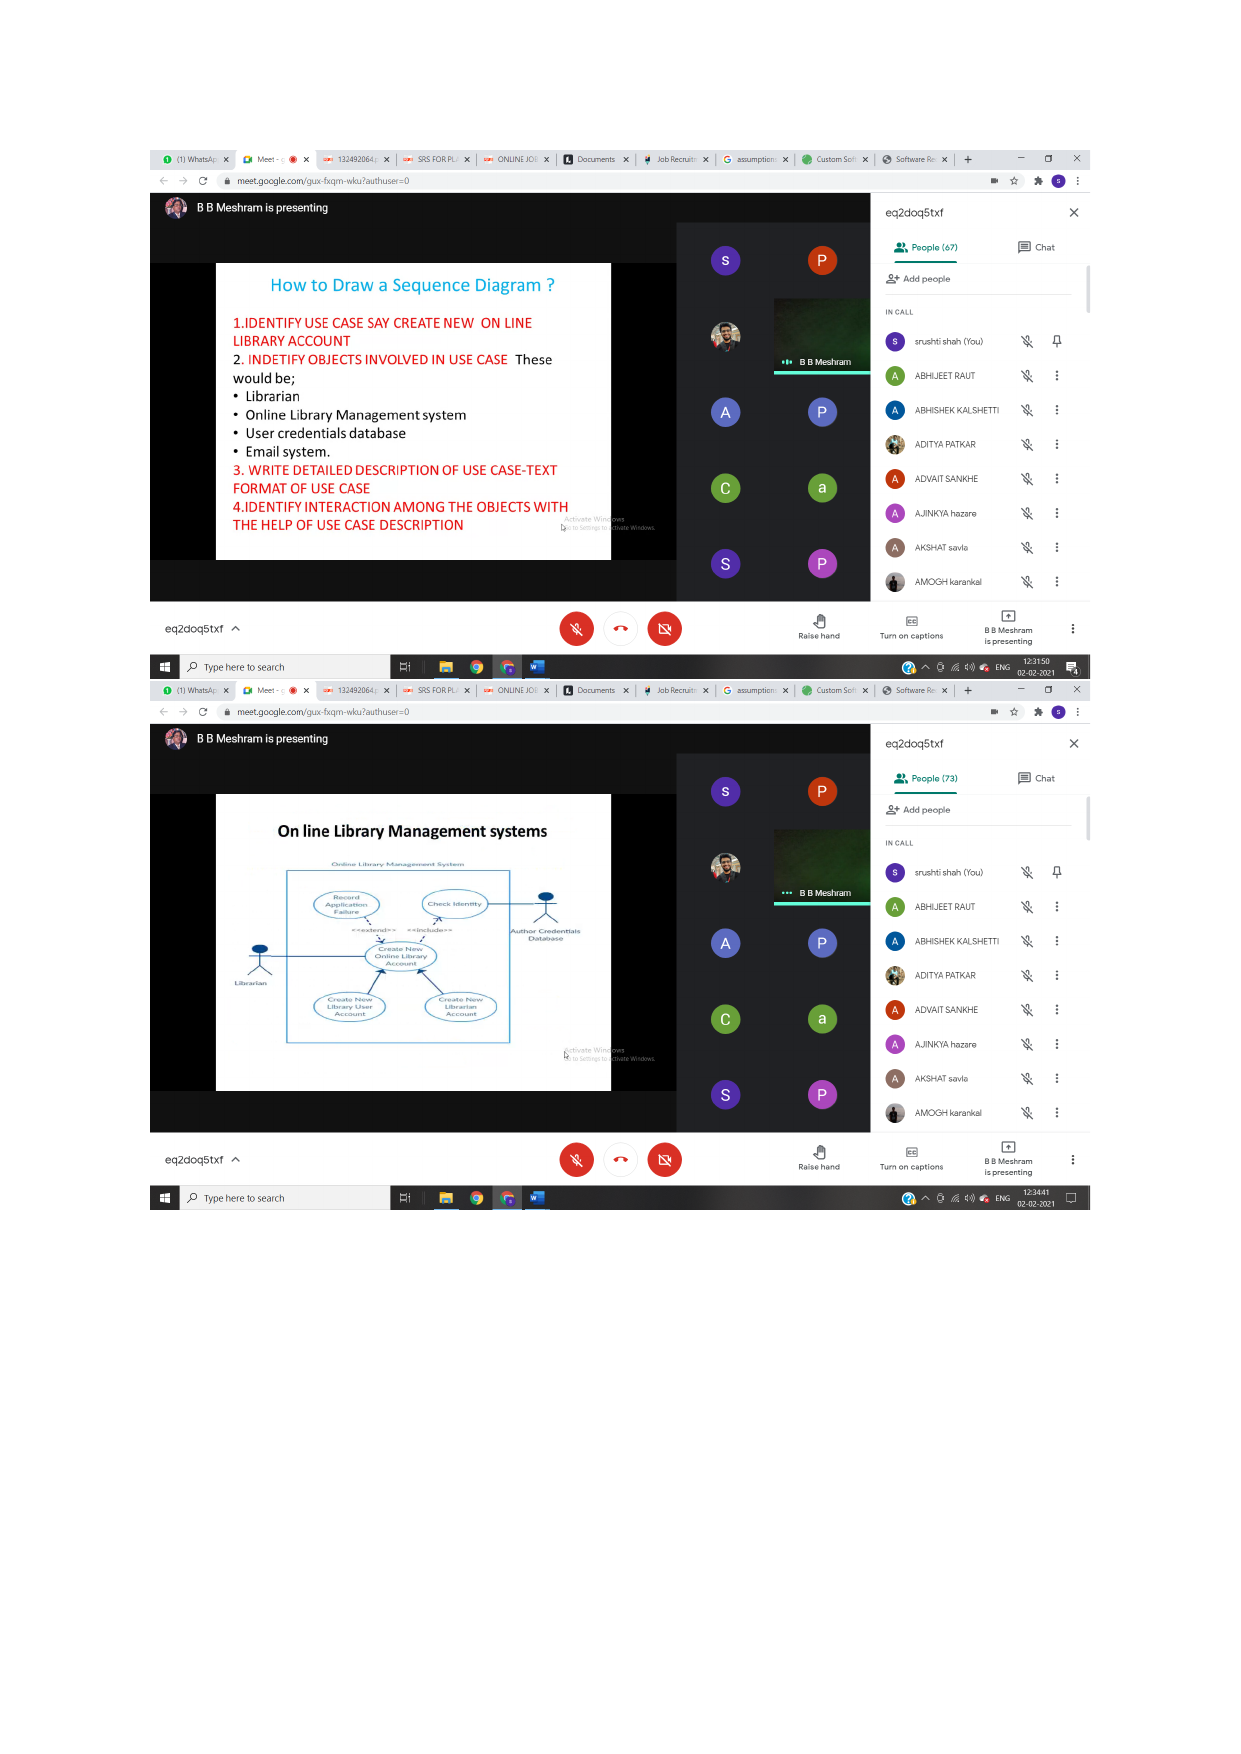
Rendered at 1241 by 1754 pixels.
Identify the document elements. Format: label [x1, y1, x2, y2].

picture [150, 681, 1091, 1210]
picture [150, 150, 1091, 679]
